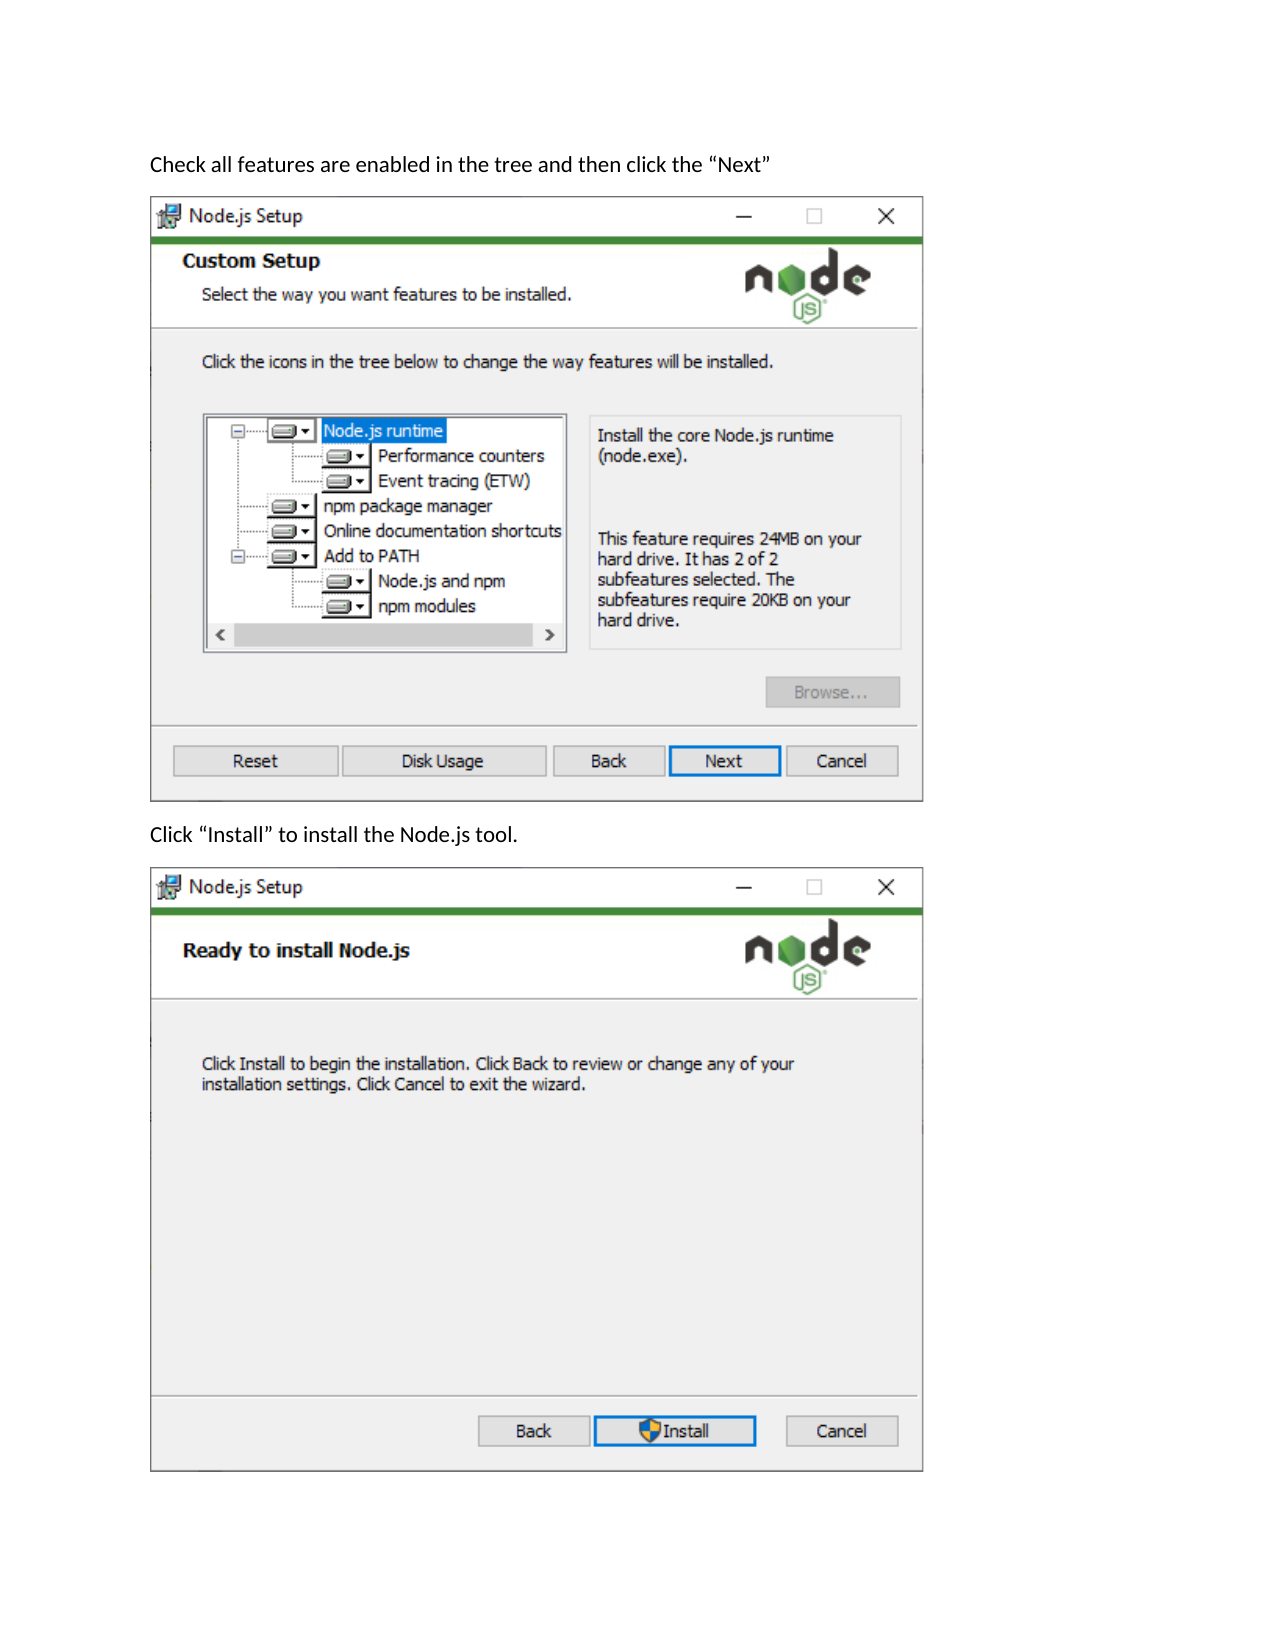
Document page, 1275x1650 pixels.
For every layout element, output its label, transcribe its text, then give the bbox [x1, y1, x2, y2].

text Click “Install” to install the Node.js tool. [150, 820, 1125, 848]
picture [150, 196, 924, 802]
picture [150, 867, 924, 1472]
text Check all features are enabled in the tree and then click the “Next” [150, 150, 1125, 178]
